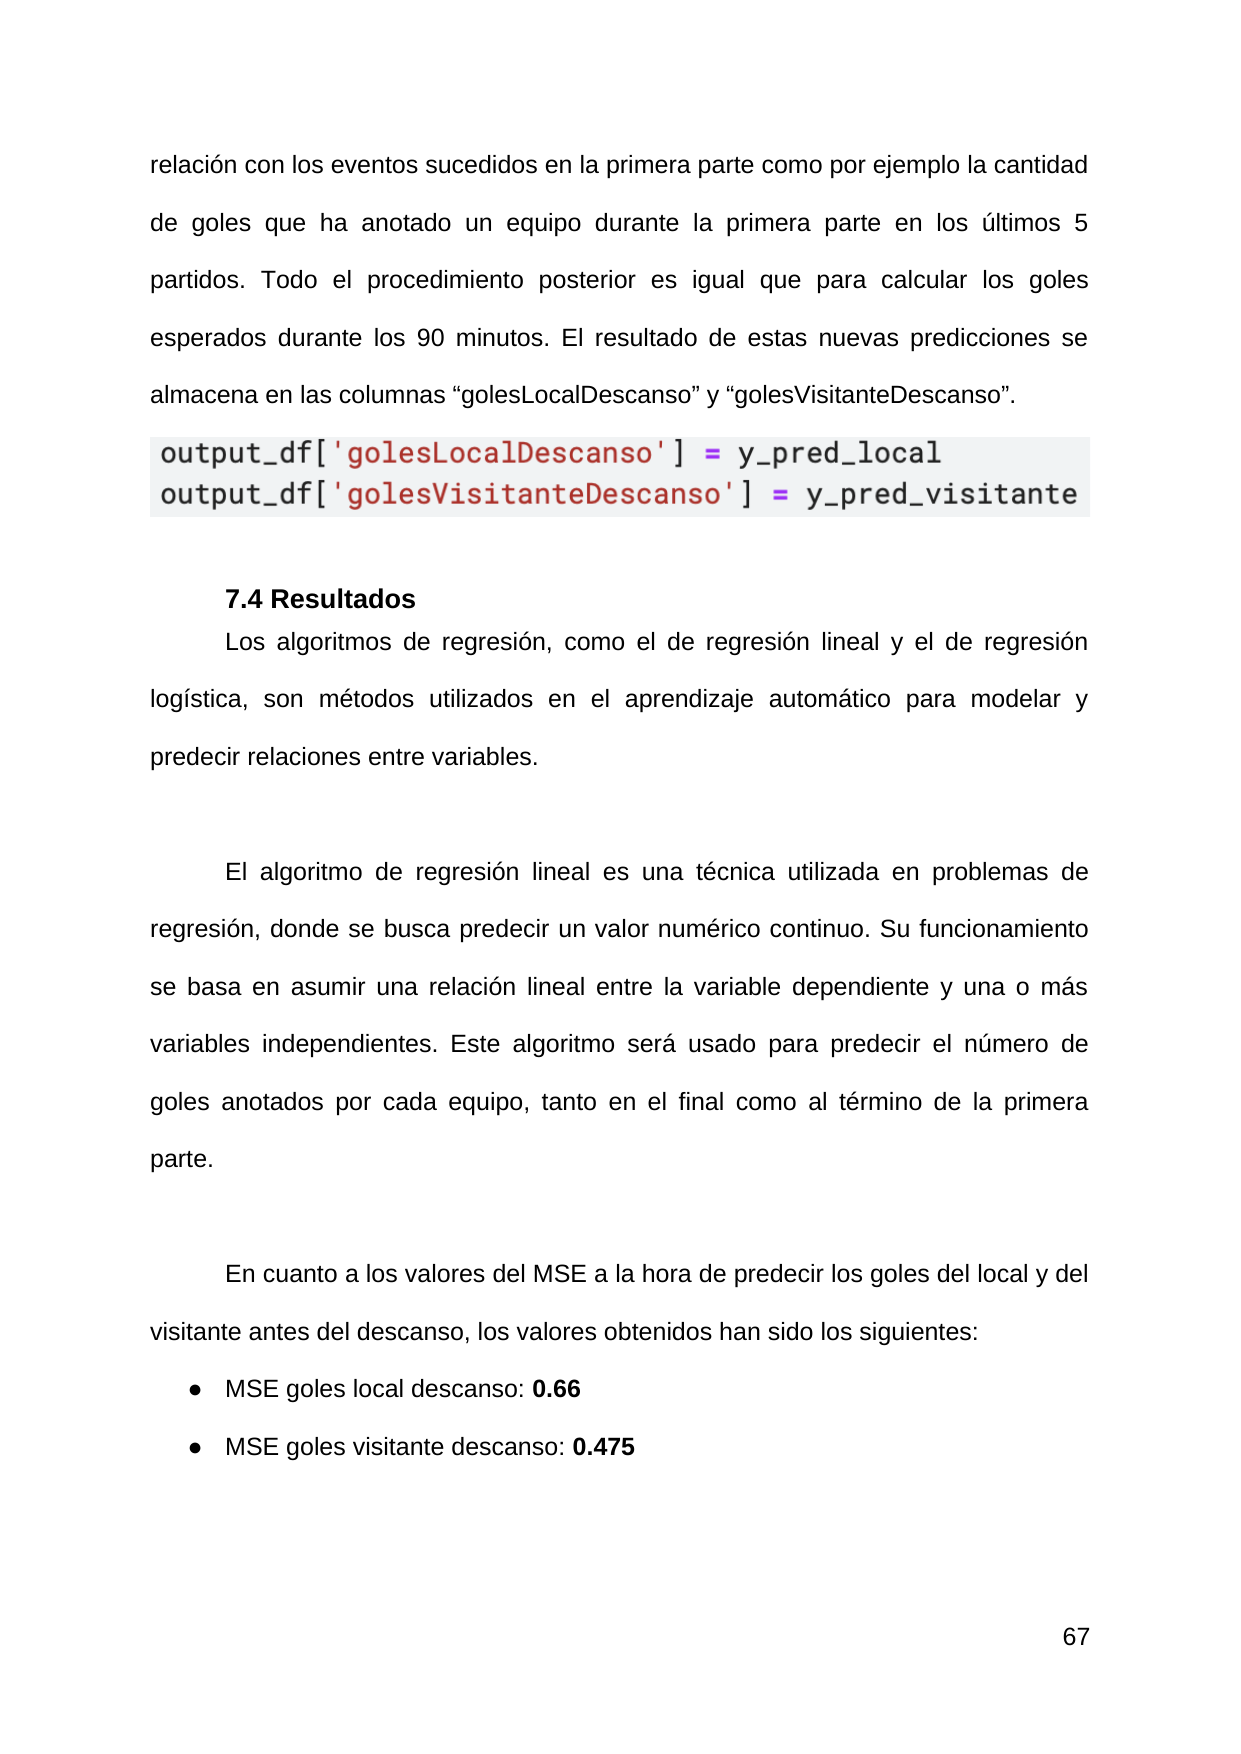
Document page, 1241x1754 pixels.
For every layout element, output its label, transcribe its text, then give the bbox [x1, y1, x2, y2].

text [150, 150, 1090, 409]
text En cuanto a los valores del MSE a la hora de predecir los goles del local y del visitante antes del descanso, los valores obtenidos han sido los siguientes: [150, 1259, 1090, 1345]
text Los algoritmos de regresión, como el de regresión lineal y el de regresión logística, son métodos utilizados en el aprendizaje automático para modelar y predecir relaciones entre variables. [150, 627, 1090, 770]
list MSE goles local descanso: 0.66 [187, 1374, 1090, 1403]
list MSE goles visitante descanso: 0.475 [187, 1432, 1090, 1460]
subtitle 7.4 Resultados [225, 583, 1090, 614]
text El algoritmo de regresión lineal es una técnica utilizada en problemas de regresión, donde se busca predecir un valor numérico continuo. Su funcionamiento se basa en asumir una relación lineal entre la variable dependiente y una o más variables independientes. Este algoritmo será usado para predecir el número de goles anotados por cada equipo, tanto en el final como al término de la primera parte. [150, 857, 1090, 1173]
picture [150, 437, 1091, 517]
